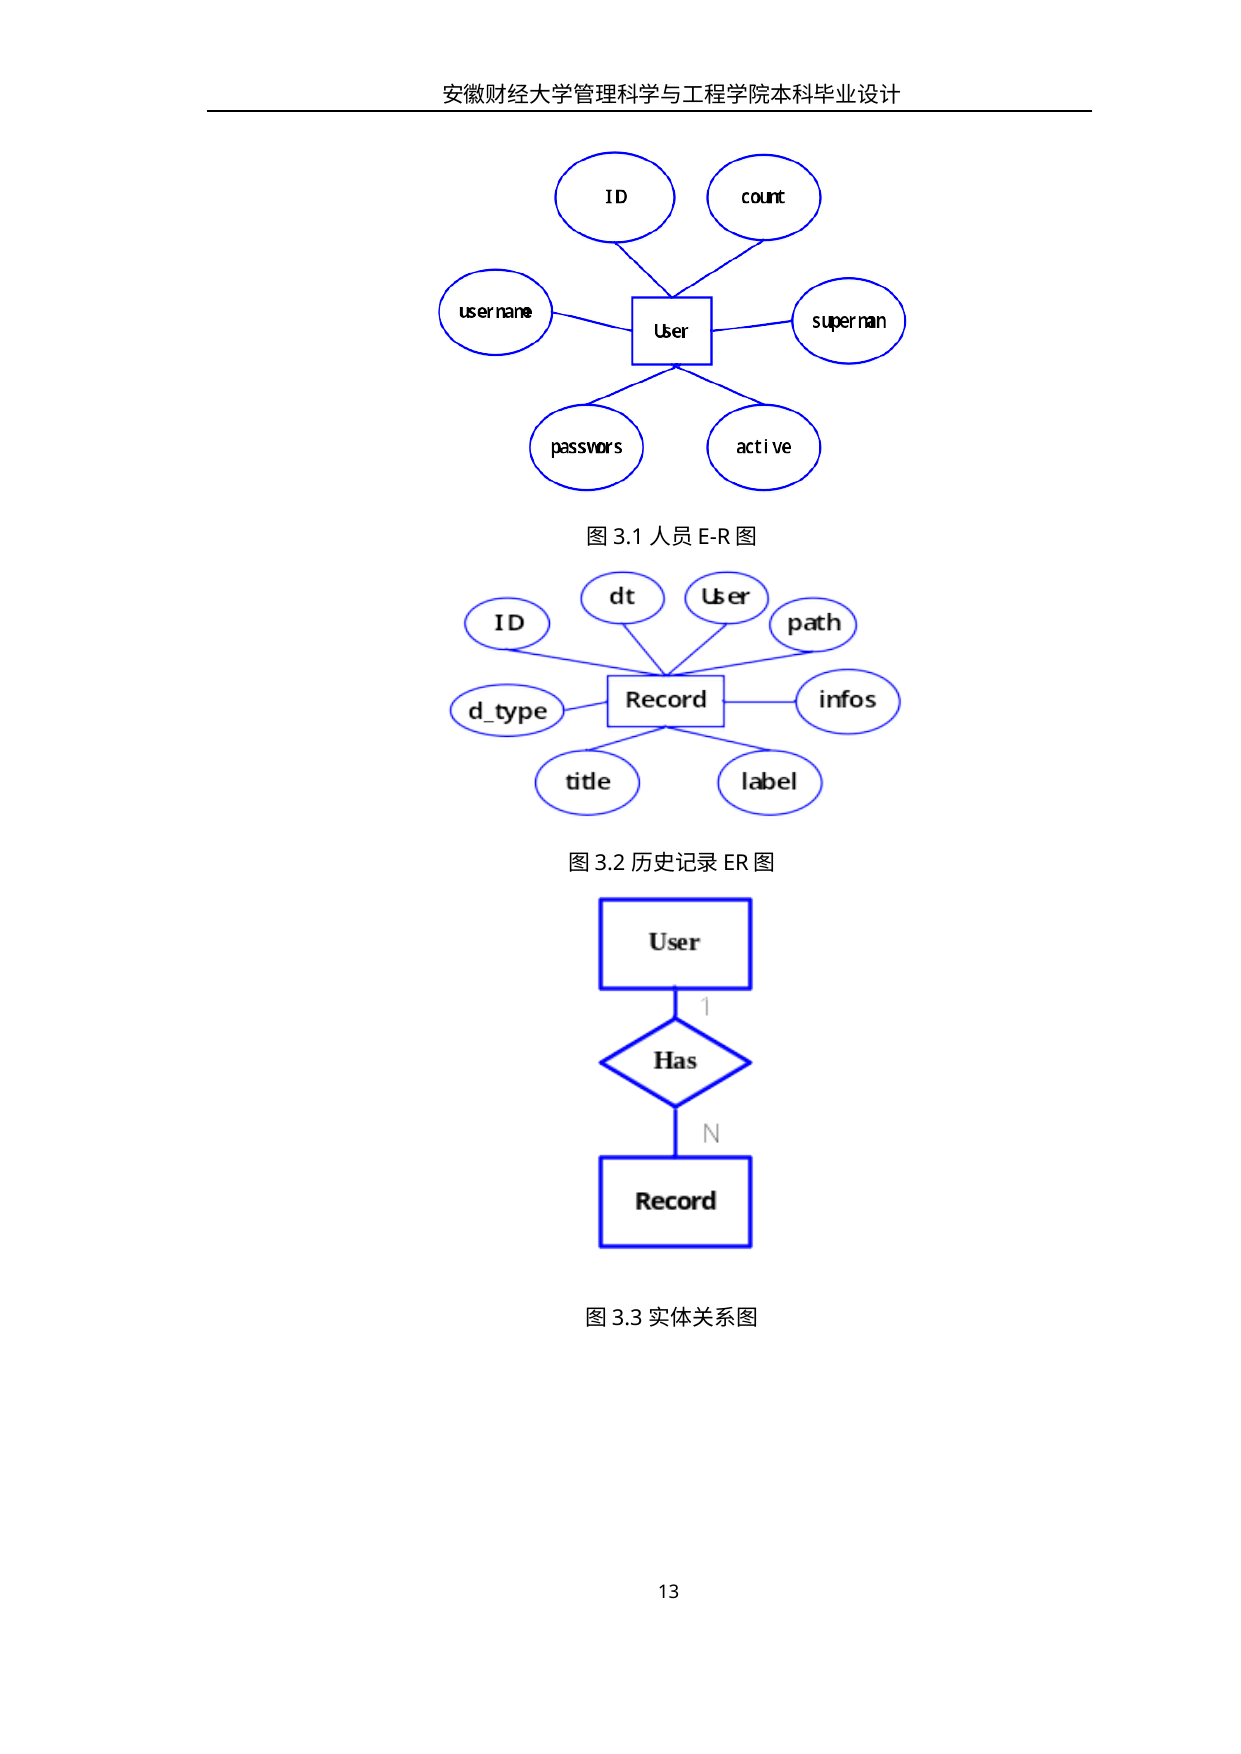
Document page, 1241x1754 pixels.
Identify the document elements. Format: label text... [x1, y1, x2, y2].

text 图3.3 实体关系图 [207, 1299, 1092, 1332]
text 图3.1 人员E-R图 [207, 519, 1092, 551]
text 图3.2 历史记录ER图 [207, 844, 1092, 877]
